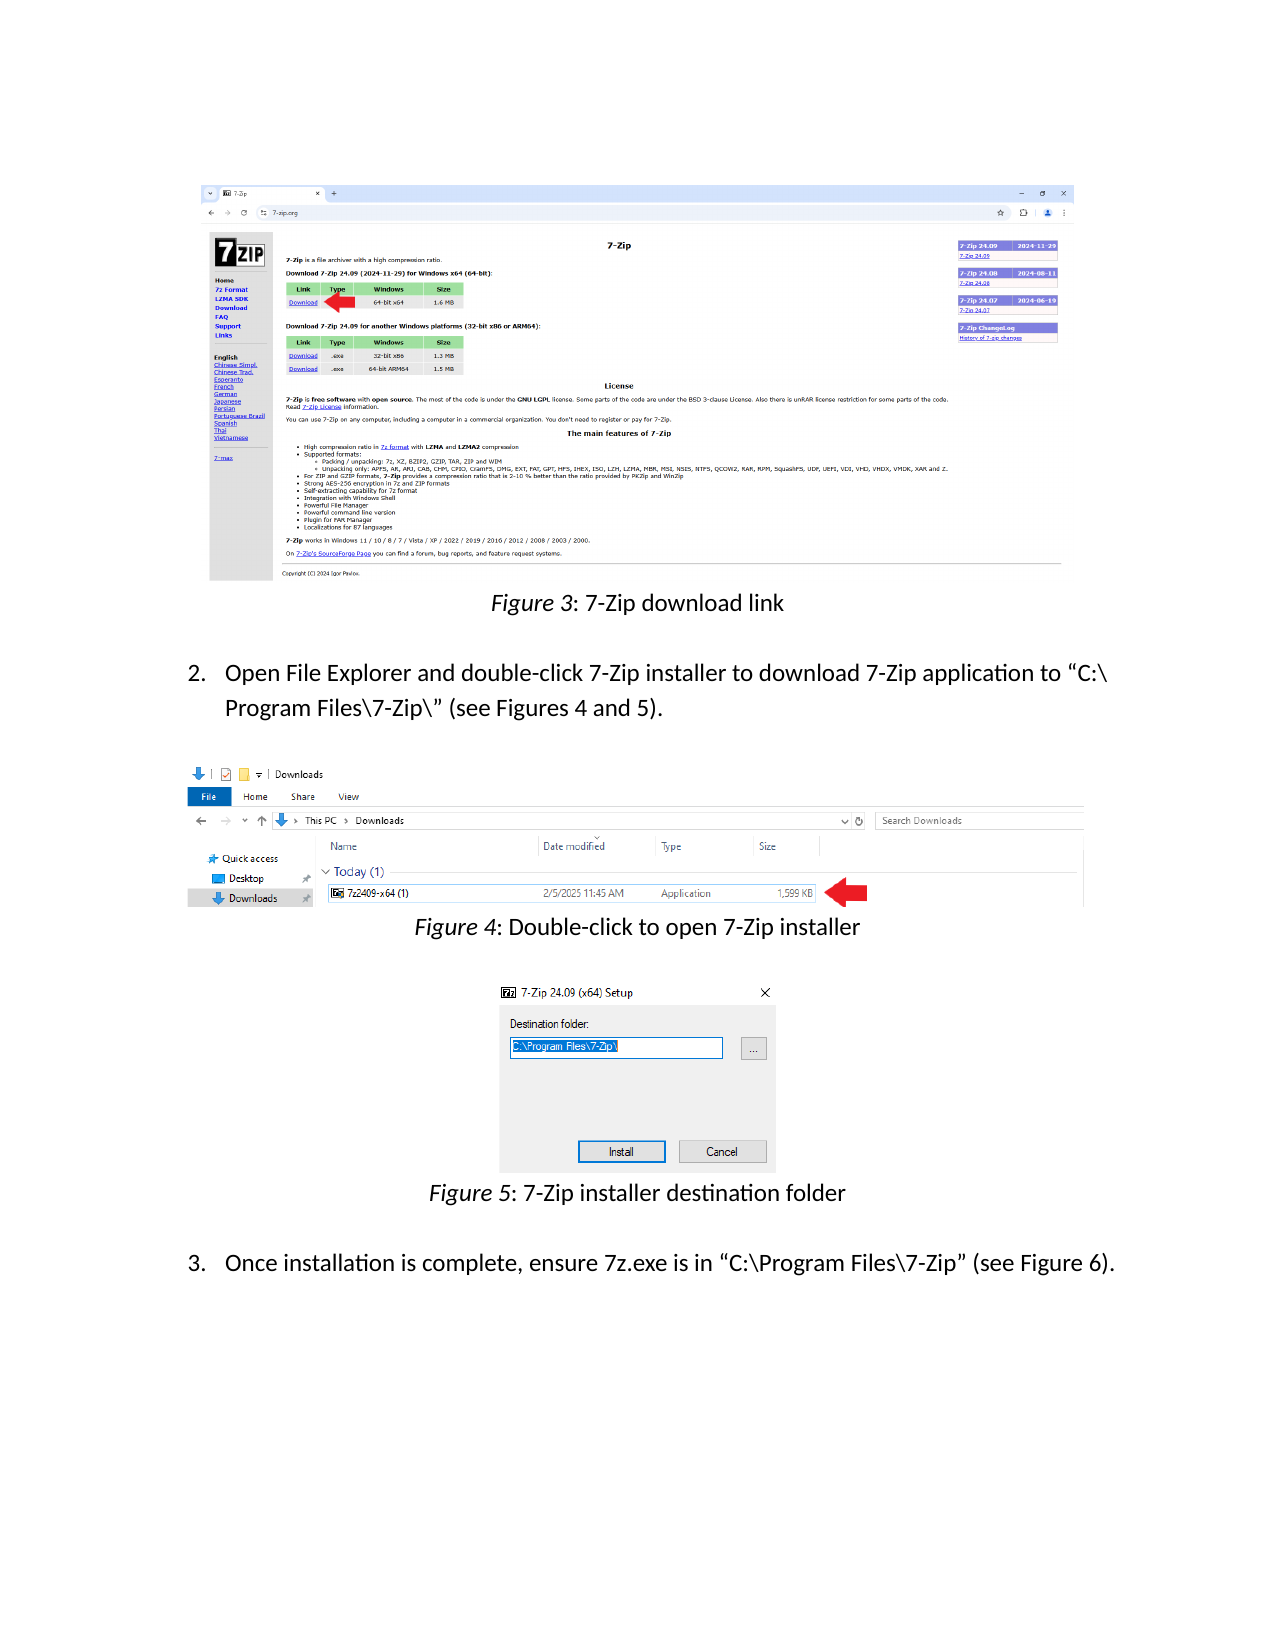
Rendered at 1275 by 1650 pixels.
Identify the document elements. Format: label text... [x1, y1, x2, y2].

list Open File Explorer and double-click 7-Zip installer to download 7-Zip application to “C:\Program Files\7-Zip\” (see Figures 4 and 5). [187, 657, 1125, 723]
list Once installation is complete, ensure 7z.exe is in “C:\Program Files\7-Zip” (see Figure 6). [187, 1247, 1125, 1277]
picture [499, 981, 776, 1173]
text Figure 3: 7-Zip download link [150, 587, 1125, 618]
text Figure 5: 7-Zip installer destination folder [150, 1177, 1125, 1207]
picture [187, 762, 1088, 907]
text Figure 4: Double-click to open 7-Zip installer [150, 911, 1125, 942]
picture [201, 185, 1074, 583]
